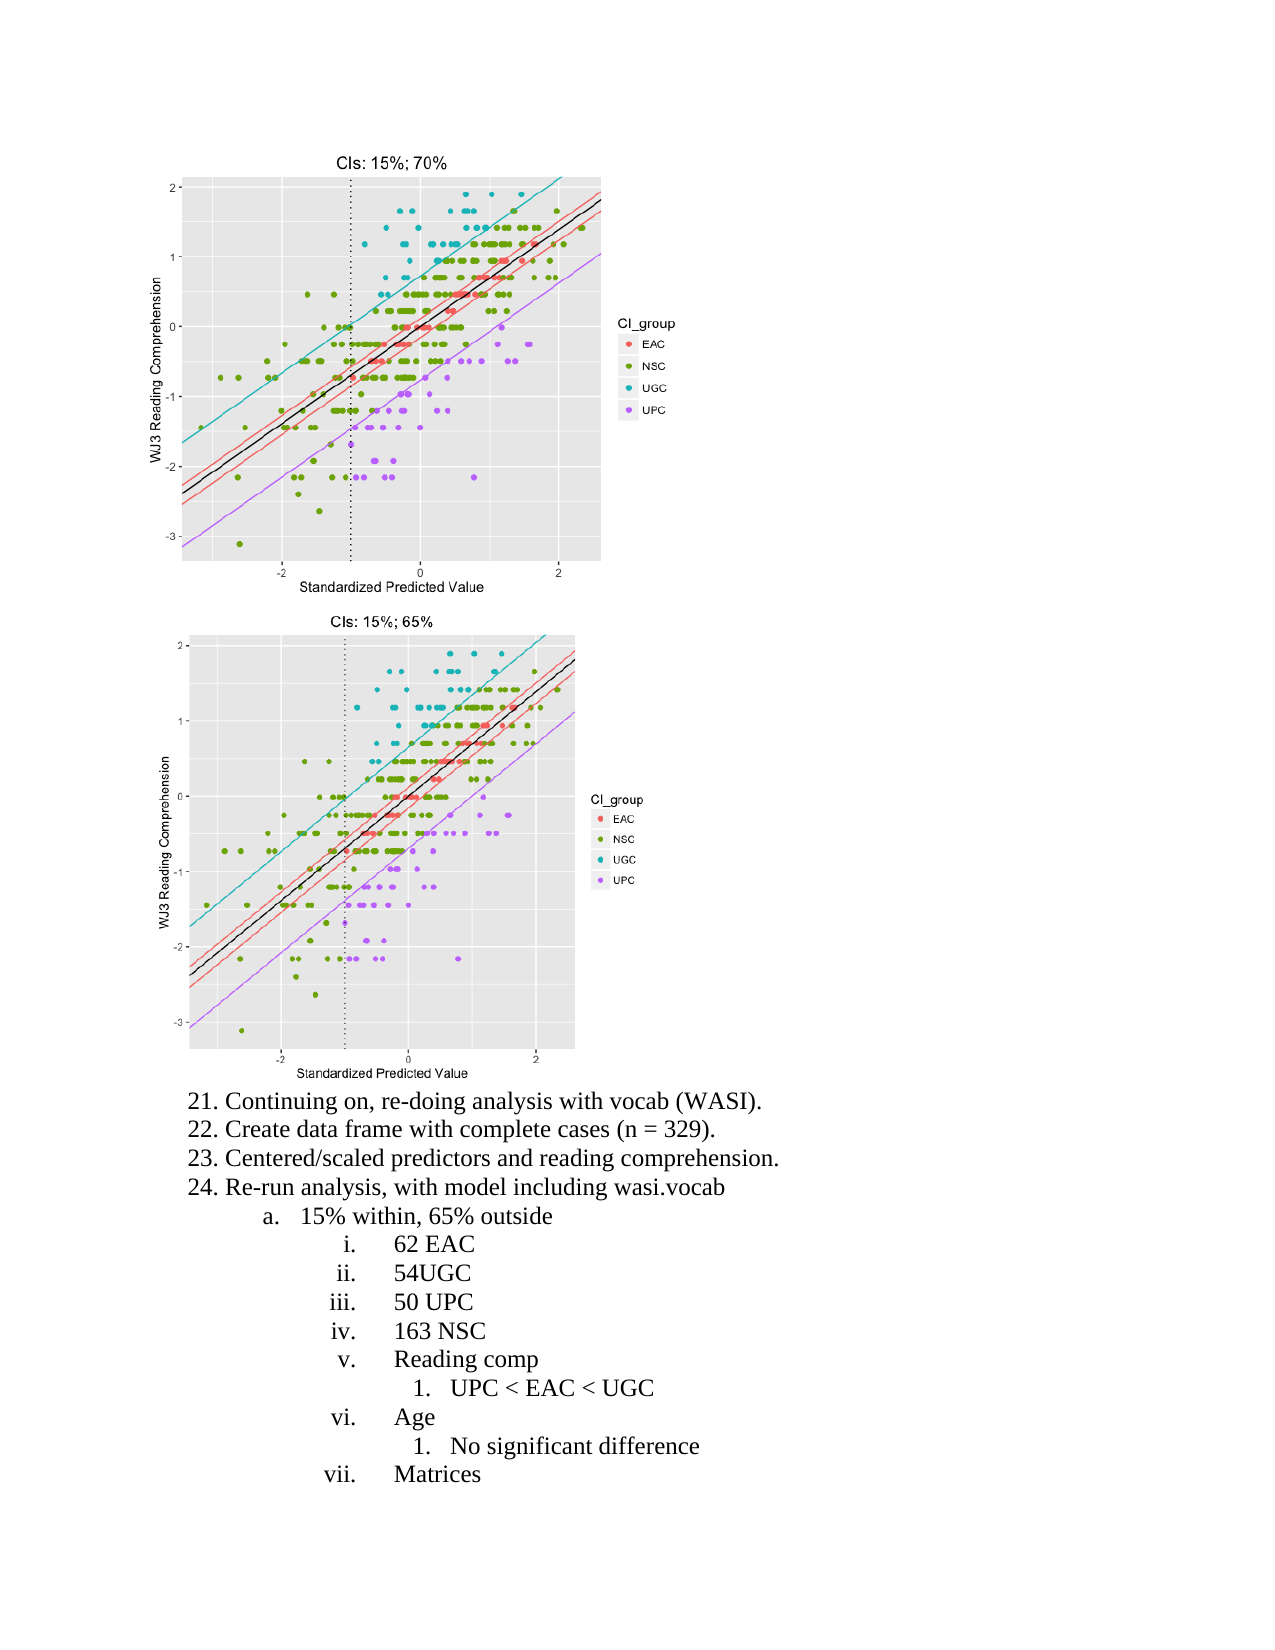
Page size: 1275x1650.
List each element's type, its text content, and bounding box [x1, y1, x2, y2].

list Continuing on, re-doing analysis with vocab (WASI). [187, 1086, 1125, 1114]
list Matrices [356, 1459, 1125, 1488]
list Re-run analysis, with model including wasi.vocab [187, 1172, 1125, 1201]
list Age [356, 1402, 1125, 1431]
list Centered/scaled predictors and reading comprehension. [187, 1143, 1125, 1172]
list 15% within, 65% outside [262, 1201, 1125, 1229]
list 50 UPC [356, 1287, 1125, 1316]
list Reading comp [356, 1344, 1125, 1373]
list 62 EAC [356, 1229, 1125, 1258]
picture [141, 151, 696, 599]
list Create data frame with complete cases (n = 329). [187, 1114, 1125, 1143]
list 163 NSC [356, 1316, 1125, 1344]
list UPC < EAC < UGC [412, 1373, 1125, 1402]
list No significant difference [412, 1431, 1125, 1459]
list 54UGC [356, 1258, 1125, 1287]
picture [150, 610, 665, 1086]
